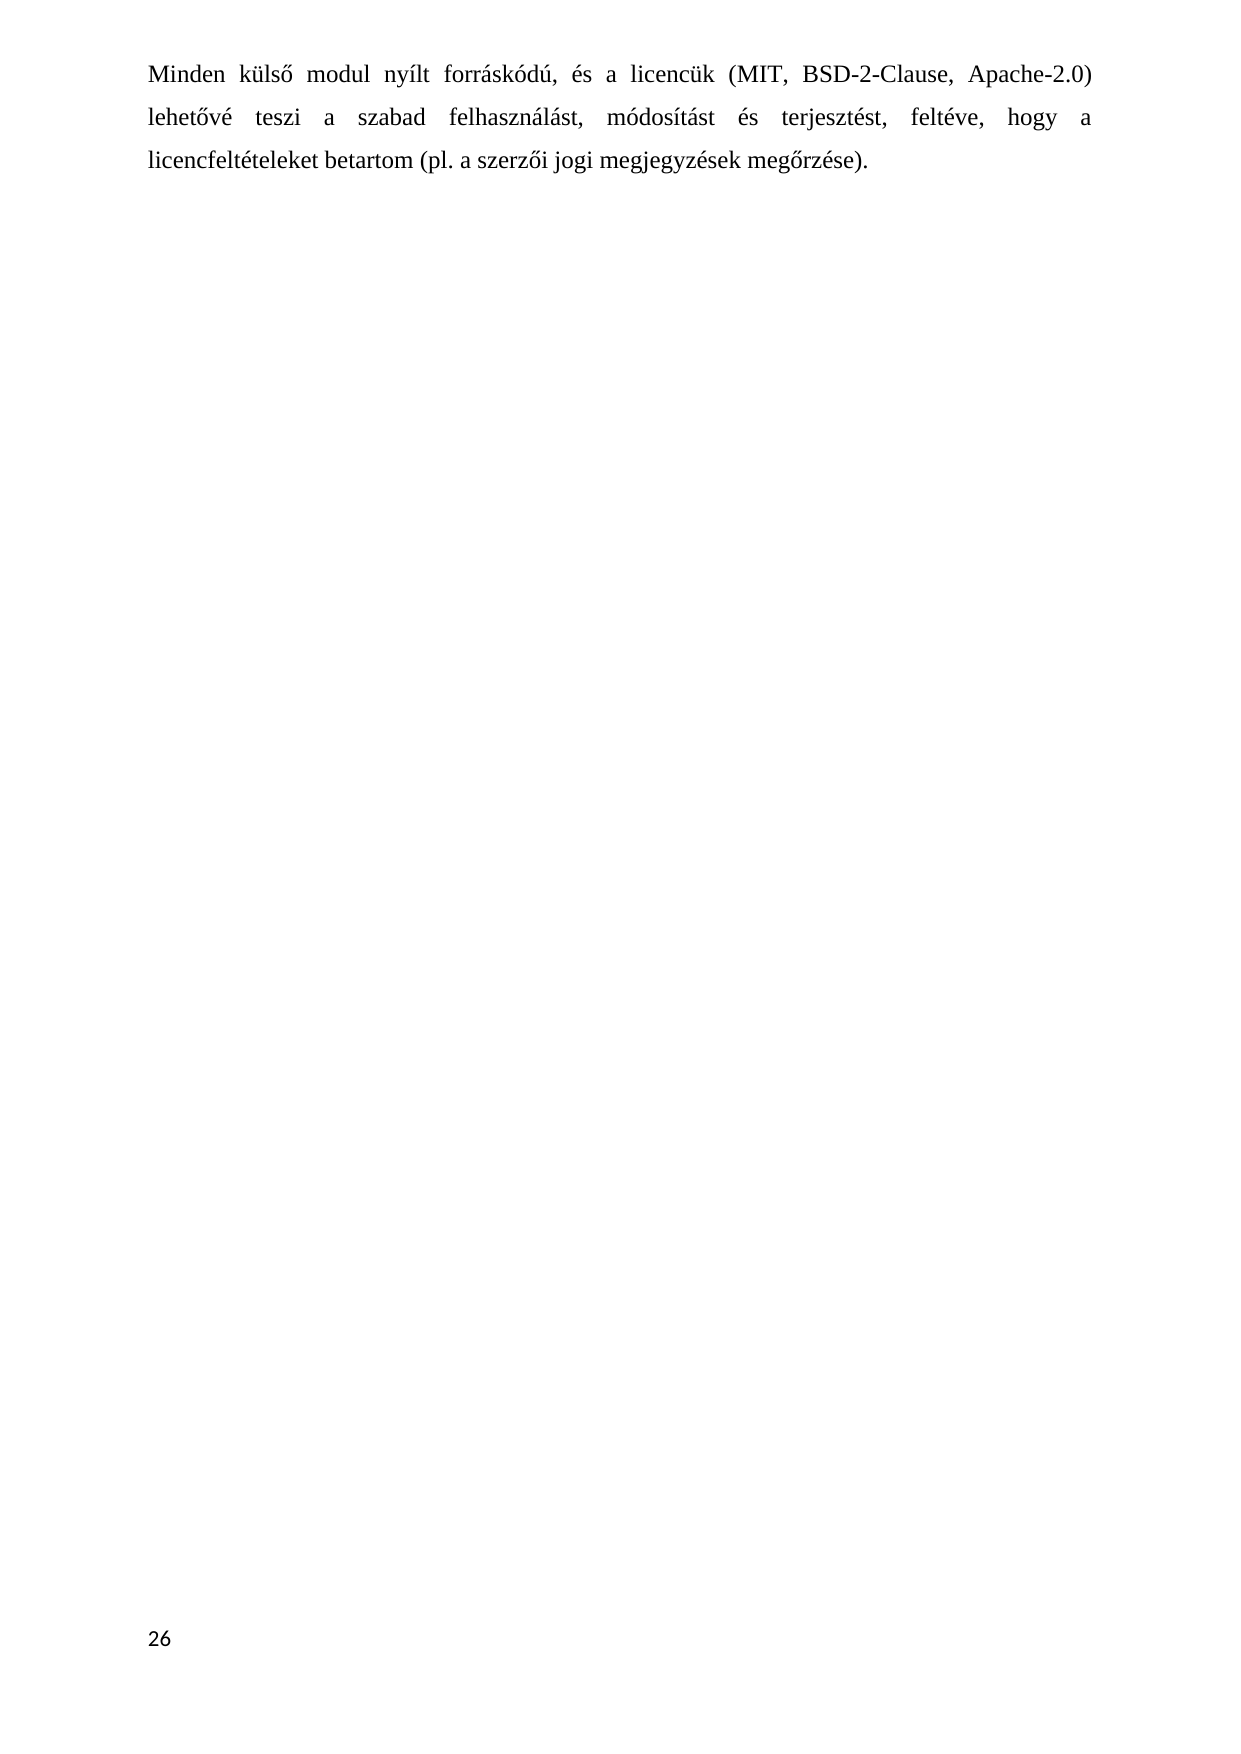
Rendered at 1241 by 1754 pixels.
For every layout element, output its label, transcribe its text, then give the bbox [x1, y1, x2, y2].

text Minden külső modul nyílt forráskódú, és a licencük (MIT, BSD-2-Clause, Apache-2.0) lehetővé teszi a szabad felhasználást, módosítást és terjesztést, feltéve, hogy a licencfeltételeket betartom (pl. a szerzői jogi megjegyzések megőrzése). [148, 59, 1093, 174]
